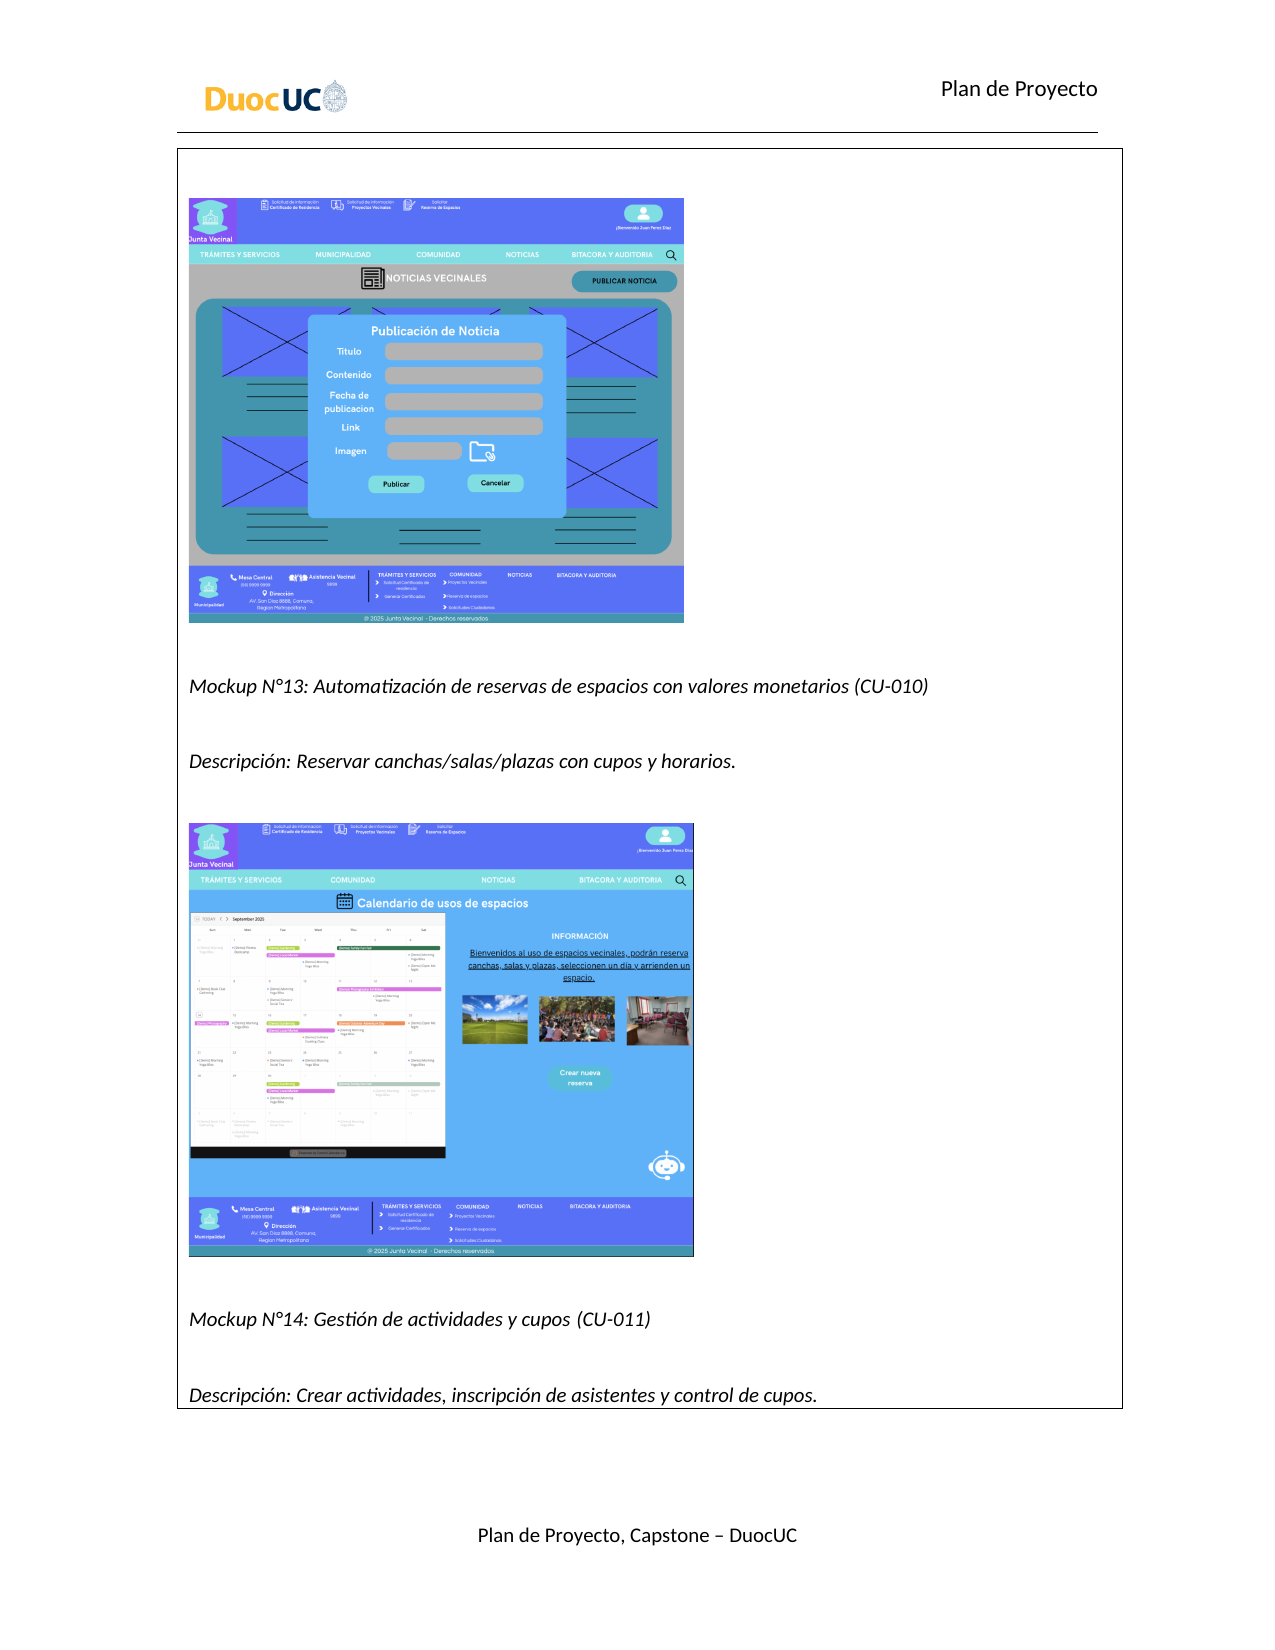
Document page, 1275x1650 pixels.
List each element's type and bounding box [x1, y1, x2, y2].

table_header [178, 149, 1122, 1407]
picture [188, 823, 694, 1257]
picture [188, 198, 684, 623]
picture [198, 76, 352, 115]
